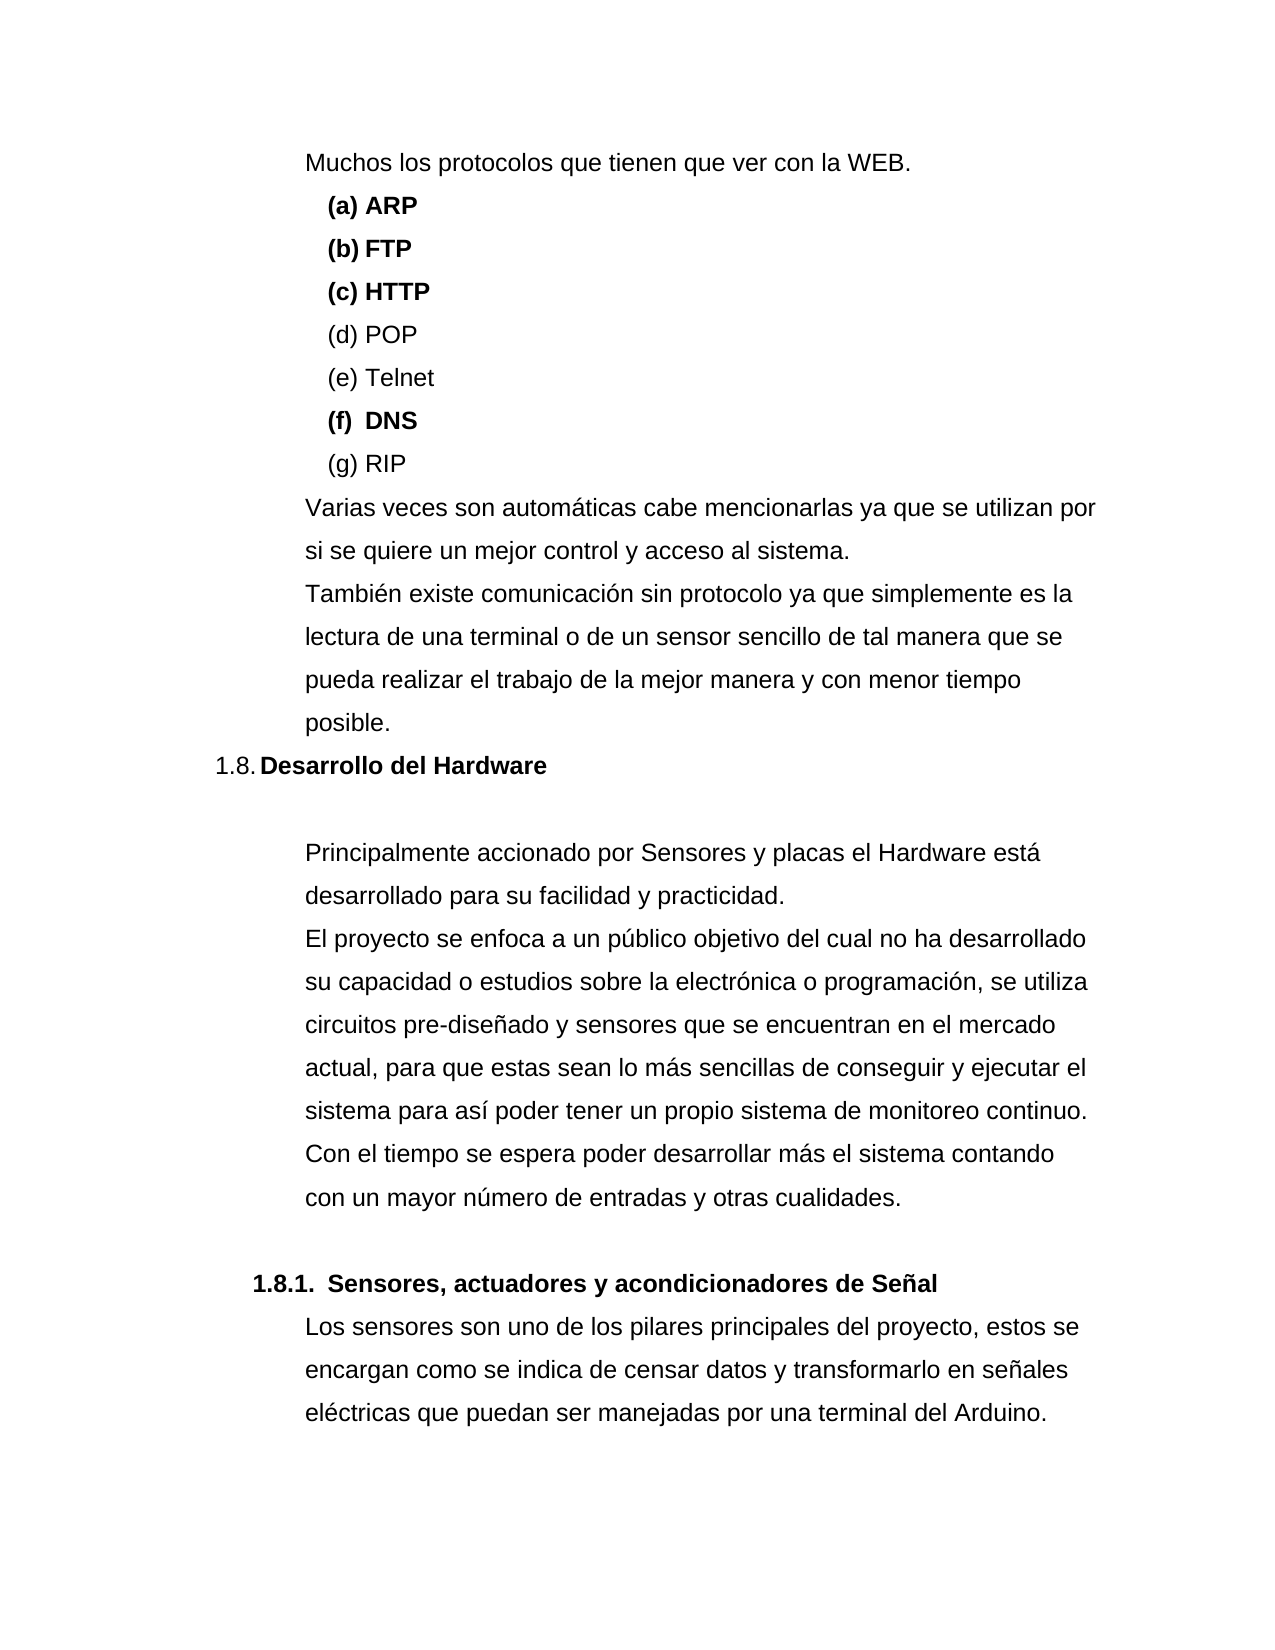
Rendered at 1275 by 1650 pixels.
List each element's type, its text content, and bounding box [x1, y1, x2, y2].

text También existe comunicación sin protocolo ya que simplemente es la lectura de una terminal o de un sensor sencillo de tal manera que se pueda realizar el trabajo de la mejor manera y con menor tiempo posible. [305, 579, 1098, 737]
list ARP [327, 191, 1098, 219]
list Telnet [327, 363, 1098, 392]
text Principalmente accionado por Sensores y placas el Hardware está desarrollado para su facilidad y practicidad. [305, 838, 1098, 909]
list POP [327, 320, 1098, 349]
text El proyecto se enfoca a un público objetivo del cual no ha desarrollado su capacidad o estudios sobre la electrónica o programación, se utiliza circuitos pre-diseñado y sensores que se encuentran en el mercado actual, para que estas sean lo más sencillas de conseguir y ejecutar el sistema para así poder tener un propio sistema de monitoreo continuo. [305, 924, 1098, 1125]
text Con el tiempo se espera poder desarrollar más el sistema contando con un mayor número de entradas y otras cualidades. [305, 1139, 1098, 1211]
list FTP [327, 234, 1098, 263]
list DNS [327, 406, 1098, 435]
list RIP [327, 449, 1098, 478]
list Desarrollo del Hardware [215, 751, 1098, 780]
text Muchos los protocolos que tienen que ver con la WEB. [305, 148, 1098, 176]
list Sensores, actuadores y acondicionadores de Señal [252, 1269, 1098, 1298]
list HTTP [327, 277, 1098, 306]
text Los sensores son uno de los pilares principales del proyecto, estos se encargan como se indica de censar datos y transformarlo en señales eléctricas que puedan ser manejadas por una terminal del Arduino. [305, 1312, 1098, 1427]
text Varias veces son automáticas cabe mencionarlas ya que se utilizan por si se quiere un mejor control y acceso al sistema. [305, 493, 1098, 564]
